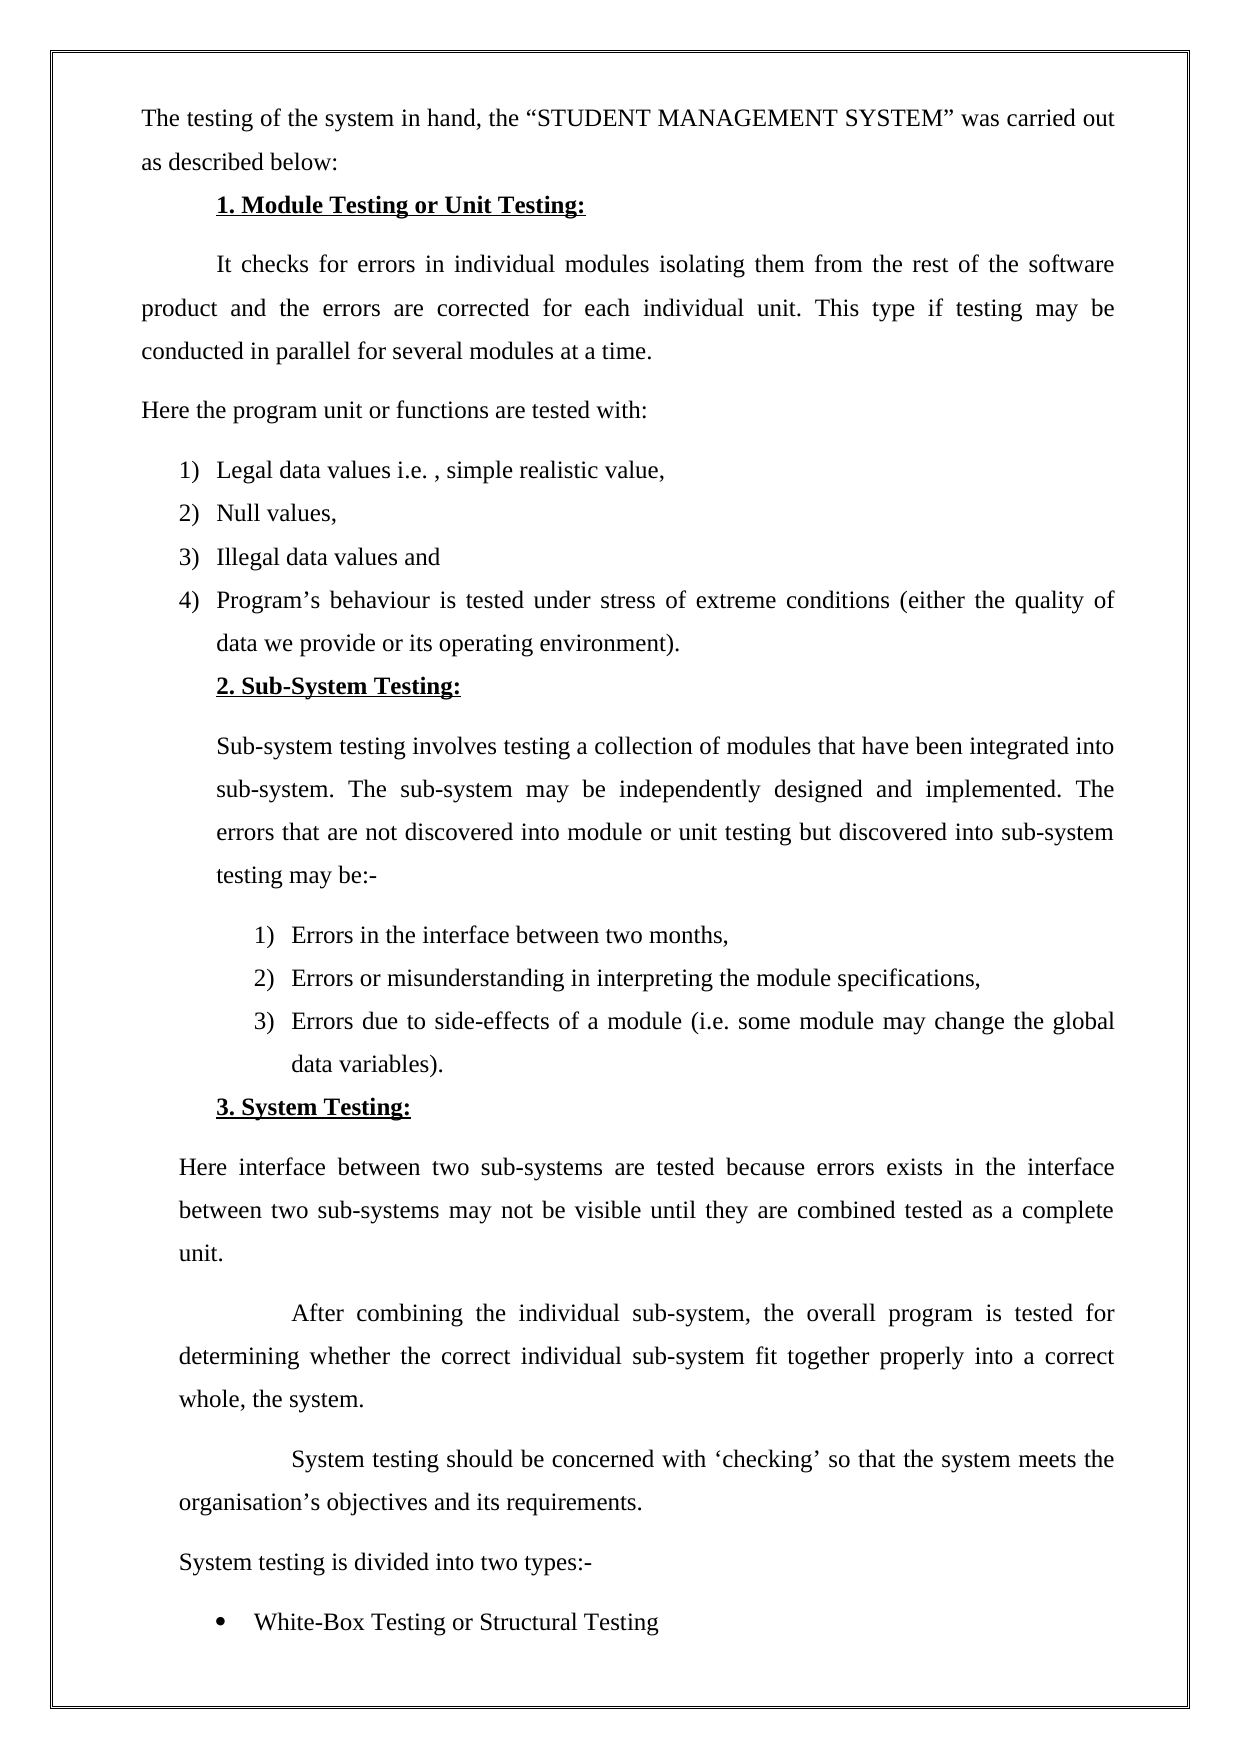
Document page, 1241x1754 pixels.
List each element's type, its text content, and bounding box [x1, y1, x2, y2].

list Errors due to side-effects of a module (i.e. some module may change the global data variables). [253, 1006, 1116, 1078]
list Illegal data values and [178, 542, 1116, 570]
list Null values, [178, 498, 1116, 527]
text Sub-system testing involves testing a collection of modules that have been integrated into sub-system. The sub-system may be independently designed and implemented. The errors that are not discovered into module or unit testing but discovered into sub-system testing may be:- [216, 731, 1116, 889]
list 3. System Testing: [216, 1092, 1116, 1121]
list Program’s behaviour is tested under stress of extreme conditions (either the quality of data we provide or its operating environment). [178, 585, 1116, 657]
list Legal data values i.e. , simple realistic value, [178, 455, 1116, 484]
list The testing of the system in hand, the “STUDENT MANAGEMENT SYSTEM” was carried out as described below: [141, 103, 1116, 175]
text System testing is divided into two types:- [178, 1547, 1116, 1576]
list Errors or misunderstanding in interpreting the module specifications, [253, 963, 1116, 992]
list Errors in the interface between two months, [253, 920, 1116, 949]
text After combining the individual sub-system, the overall program is tested for determining whether the correct individual sub-system fit together properly into a correct whole, the system. [178, 1298, 1116, 1413]
list 2. Sub-System Testing: [216, 671, 1116, 700]
text Here the program unit or functions are tested with: [141, 396, 1116, 424]
text It checks for errors in individual modules isolating them from the rest of the software product and the errors are corrected for each individual unit. This type if testing may be conducted in parallel for several modules at a time. [141, 249, 1116, 364]
list 1. Module Testing or Unit Testing: [216, 190, 1116, 218]
list White-Box Testing or Structural Testing [216, 1607, 1116, 1636]
text Here interface between two sub-systems are tested because errors exists in the interface between two sub-systems may not be visible until they are combined tested as a complete unit. [178, 1152, 1116, 1267]
text System testing should be concerned with ‘checking’ so that the system meets the organisation’s objectives and its requirements. [178, 1444, 1116, 1516]
